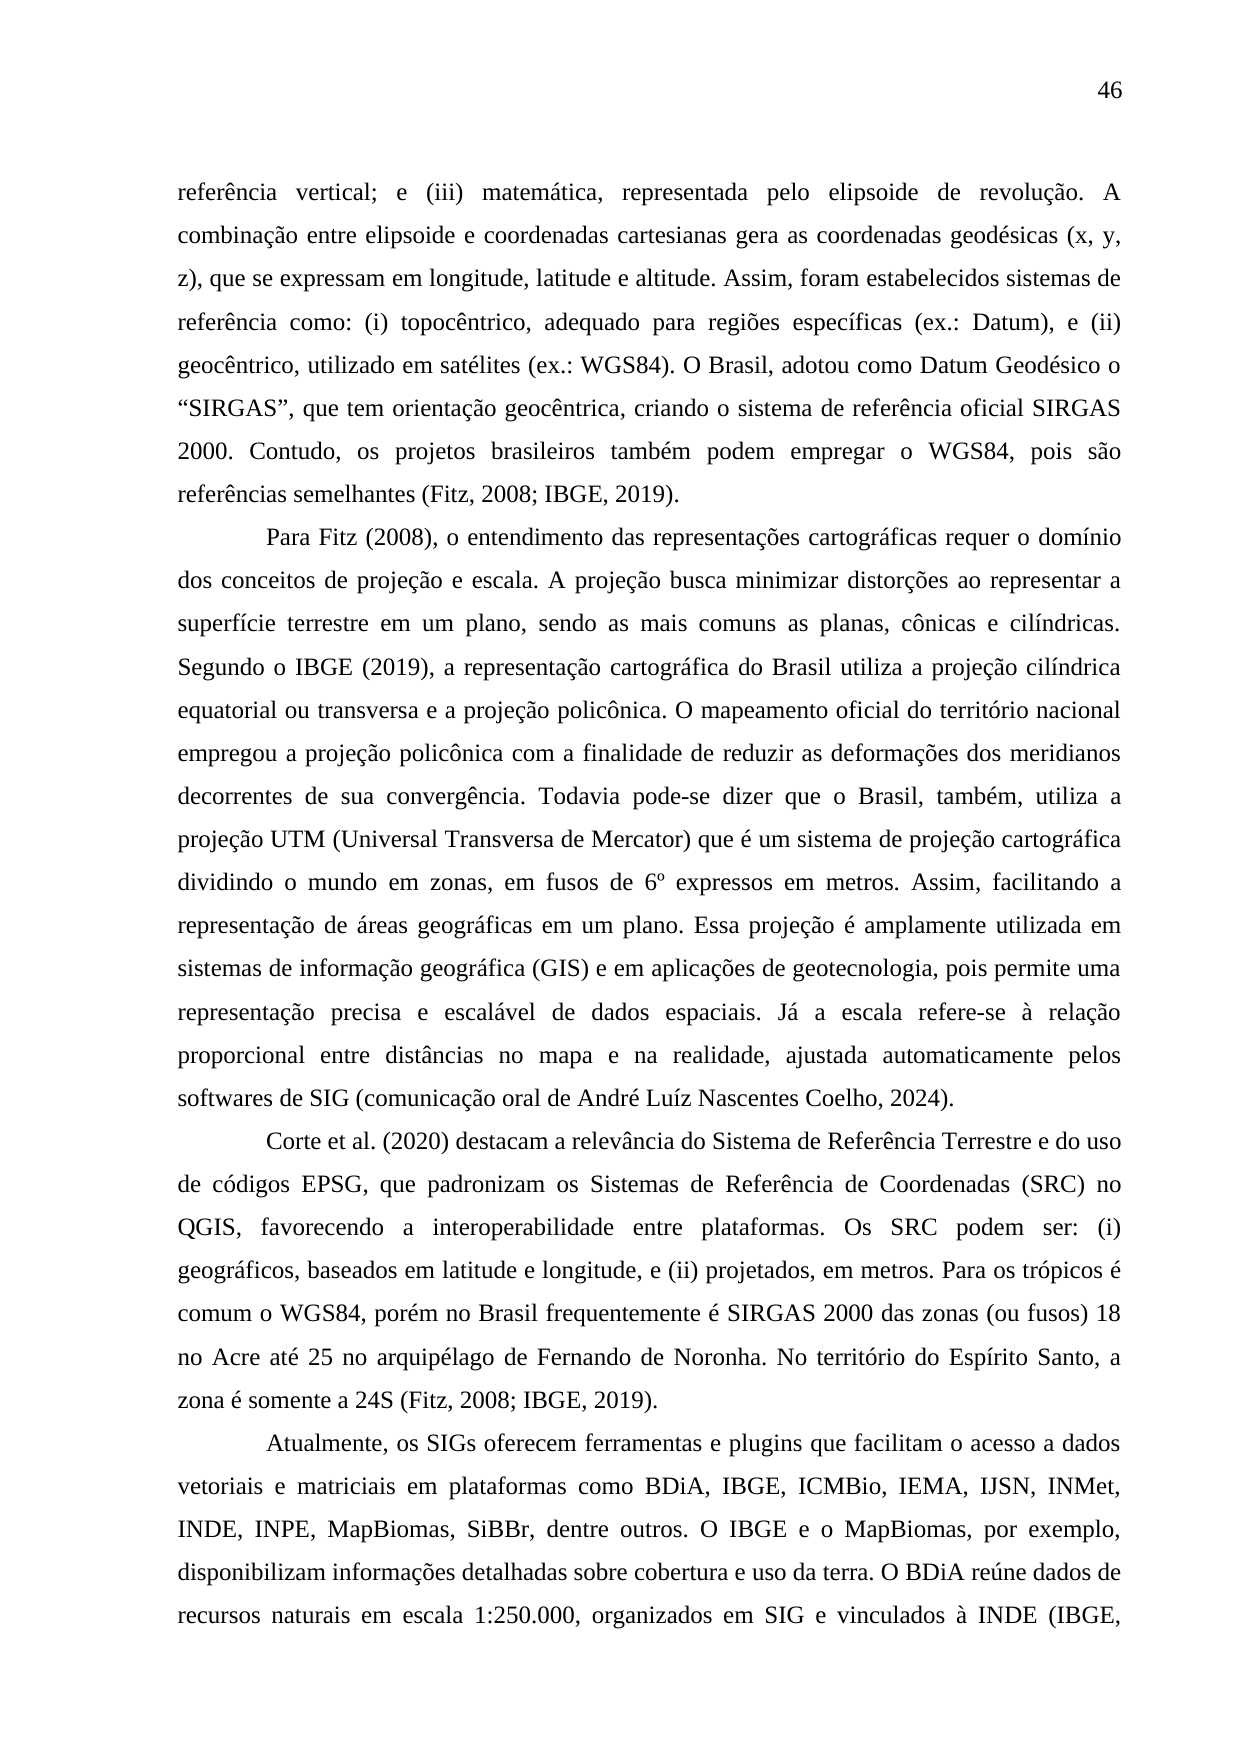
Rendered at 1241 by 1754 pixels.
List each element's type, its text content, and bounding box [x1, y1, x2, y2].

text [177, 177, 1122, 508]
text Corte et al. (2020) destacam a relevância do Sistema de Referência Terrestre e do uso de códigos EPSG, que padronizam os Sistemas de Referência de Coordenadas (SRC) no QGIS, favorecendo a interoperabilidade entre plataformas. Os SRC podem ser: (i) geográficos, baseados em latitude e longitude, e (ii) projetados, em metros. Para os trópicos é comum o WGS84, porém no Brasil frequentemente é SIRGAS 2000 das zonas (ou fusos) 18 no Acre até 25 no arquipélago de Fernando de Noronha. No território do Espírito Santo, a zona é somente a 24S (Fitz, 2008; IBGE, 2019). [177, 1126, 1122, 1413]
text Para Fitz (2008), o entendimento das representações cartográficas requer o domínio dos conceitos de projeção e escala. A projeção busca minimizar distorções ao representar a superfície terrestre em um plano, sendo as mais comuns as planas, cônicas e cilíndricas. Segundo o IBGE (2019), a representação cartográfica do Brasil utiliza a projeção cilíndrica equatorial ou transversa e a projeção policônica. O mapeamento oficial do território nacional empregou a projeção policônica com a finalidade de reduzir as deformações dos meridianos decorrentes de sua convergência. Todavia pode-se dizer que o Brasil, também, utiliza a projeção UTM (Universal Transversa de Mercator) que é um sistema de projeção cartográfica dividindo o mundo em zonas, em fusos de 6º expressos em metros. Assim, facilitando a representação de áreas geográficas em um plano. Essa projeção é amplamente utilizada em sistemas de informação geográfica (GIS) e em aplicações de geotecnologia, pois permite uma representação precisa e escalável de dados espaciais. Já a escala refere-se à relação proporcional entre distâncias no mapa e na realidade, ajustada automaticamente pelos softwares de SIG (comunicação oral de André Luíz Nascentes Coelho, 2024). [177, 522, 1122, 1112]
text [177, 1428, 1122, 1629]
